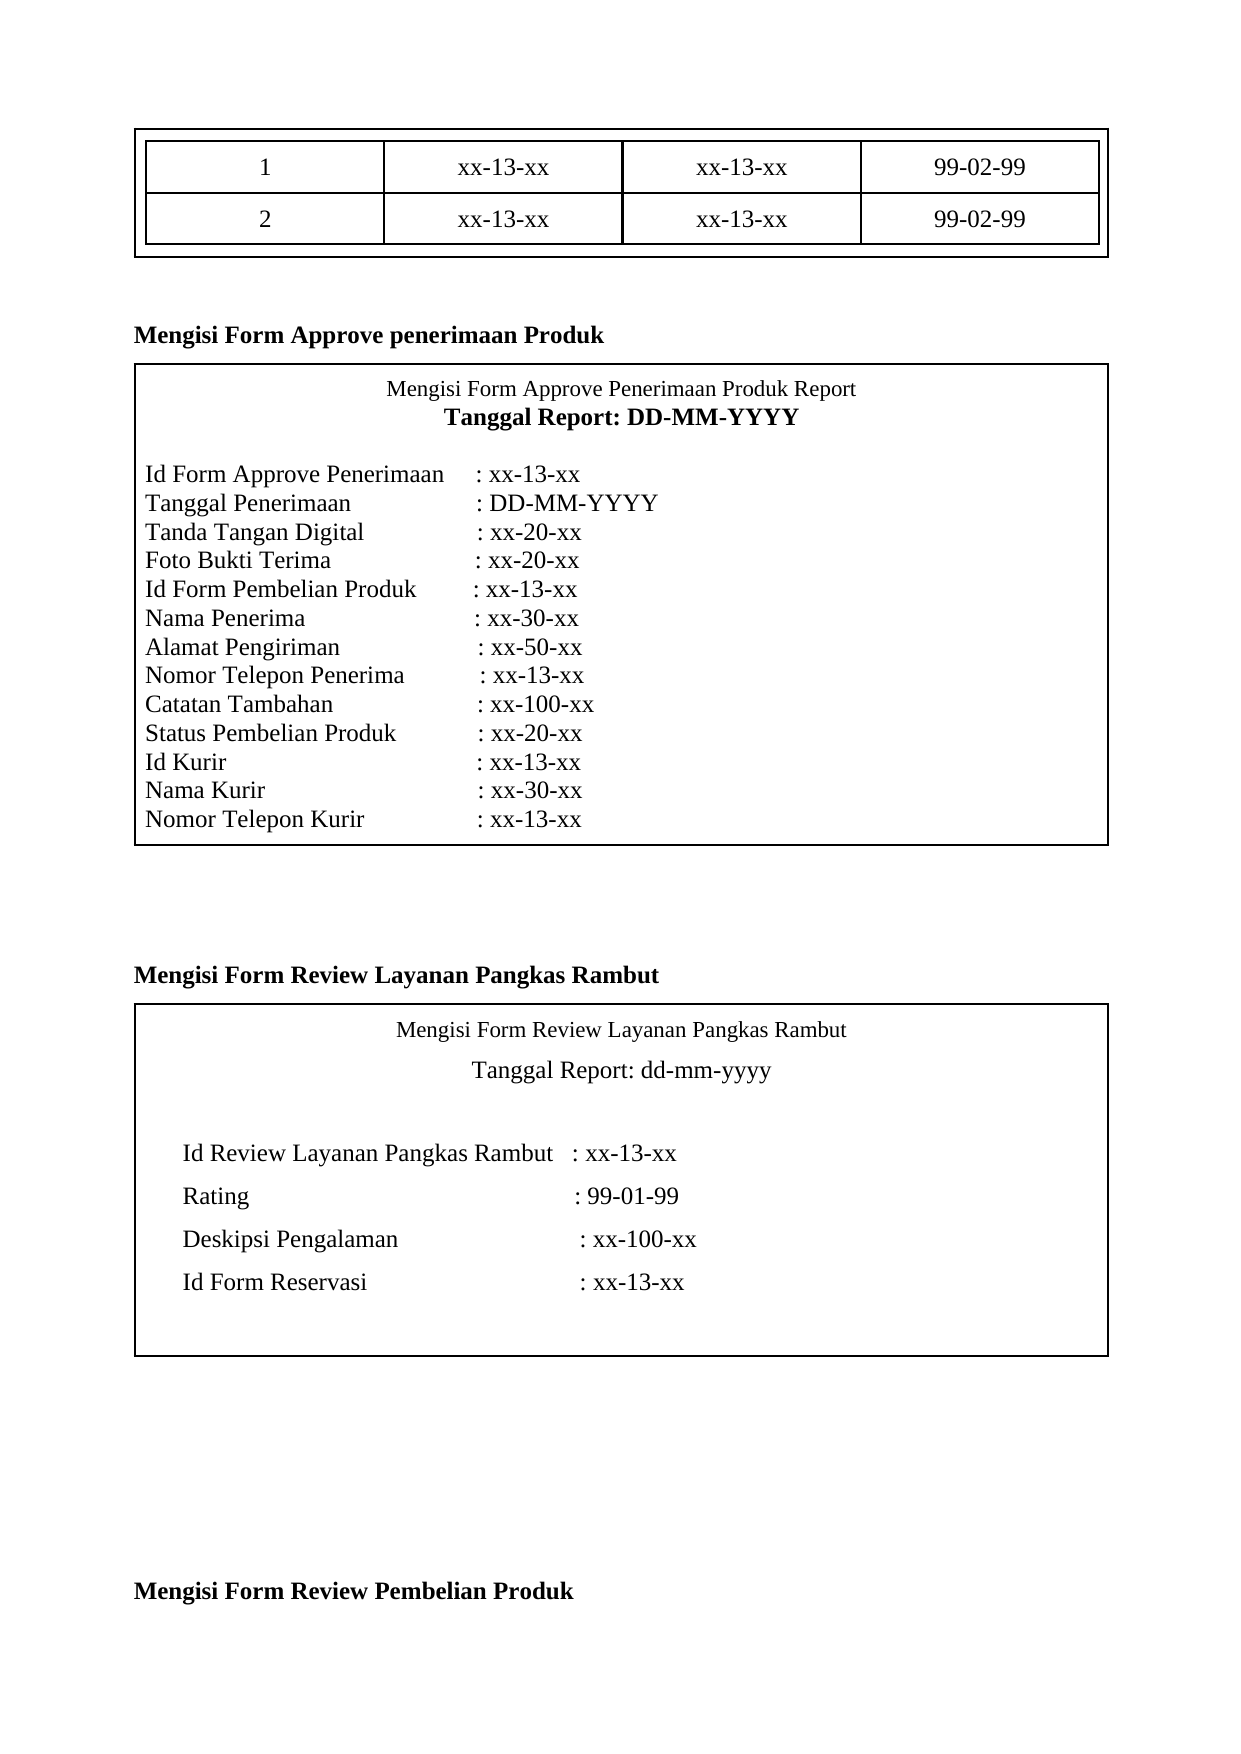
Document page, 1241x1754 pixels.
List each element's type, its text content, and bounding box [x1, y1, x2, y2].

text Mengisi Form Review Pembelian Produk [133, 1576, 873, 1605]
text Mengisi Form Review Layanan Pangkas Rambut [133, 960, 873, 989]
text Mengisi Form Approve penerimaan Produk [133, 320, 873, 349]
